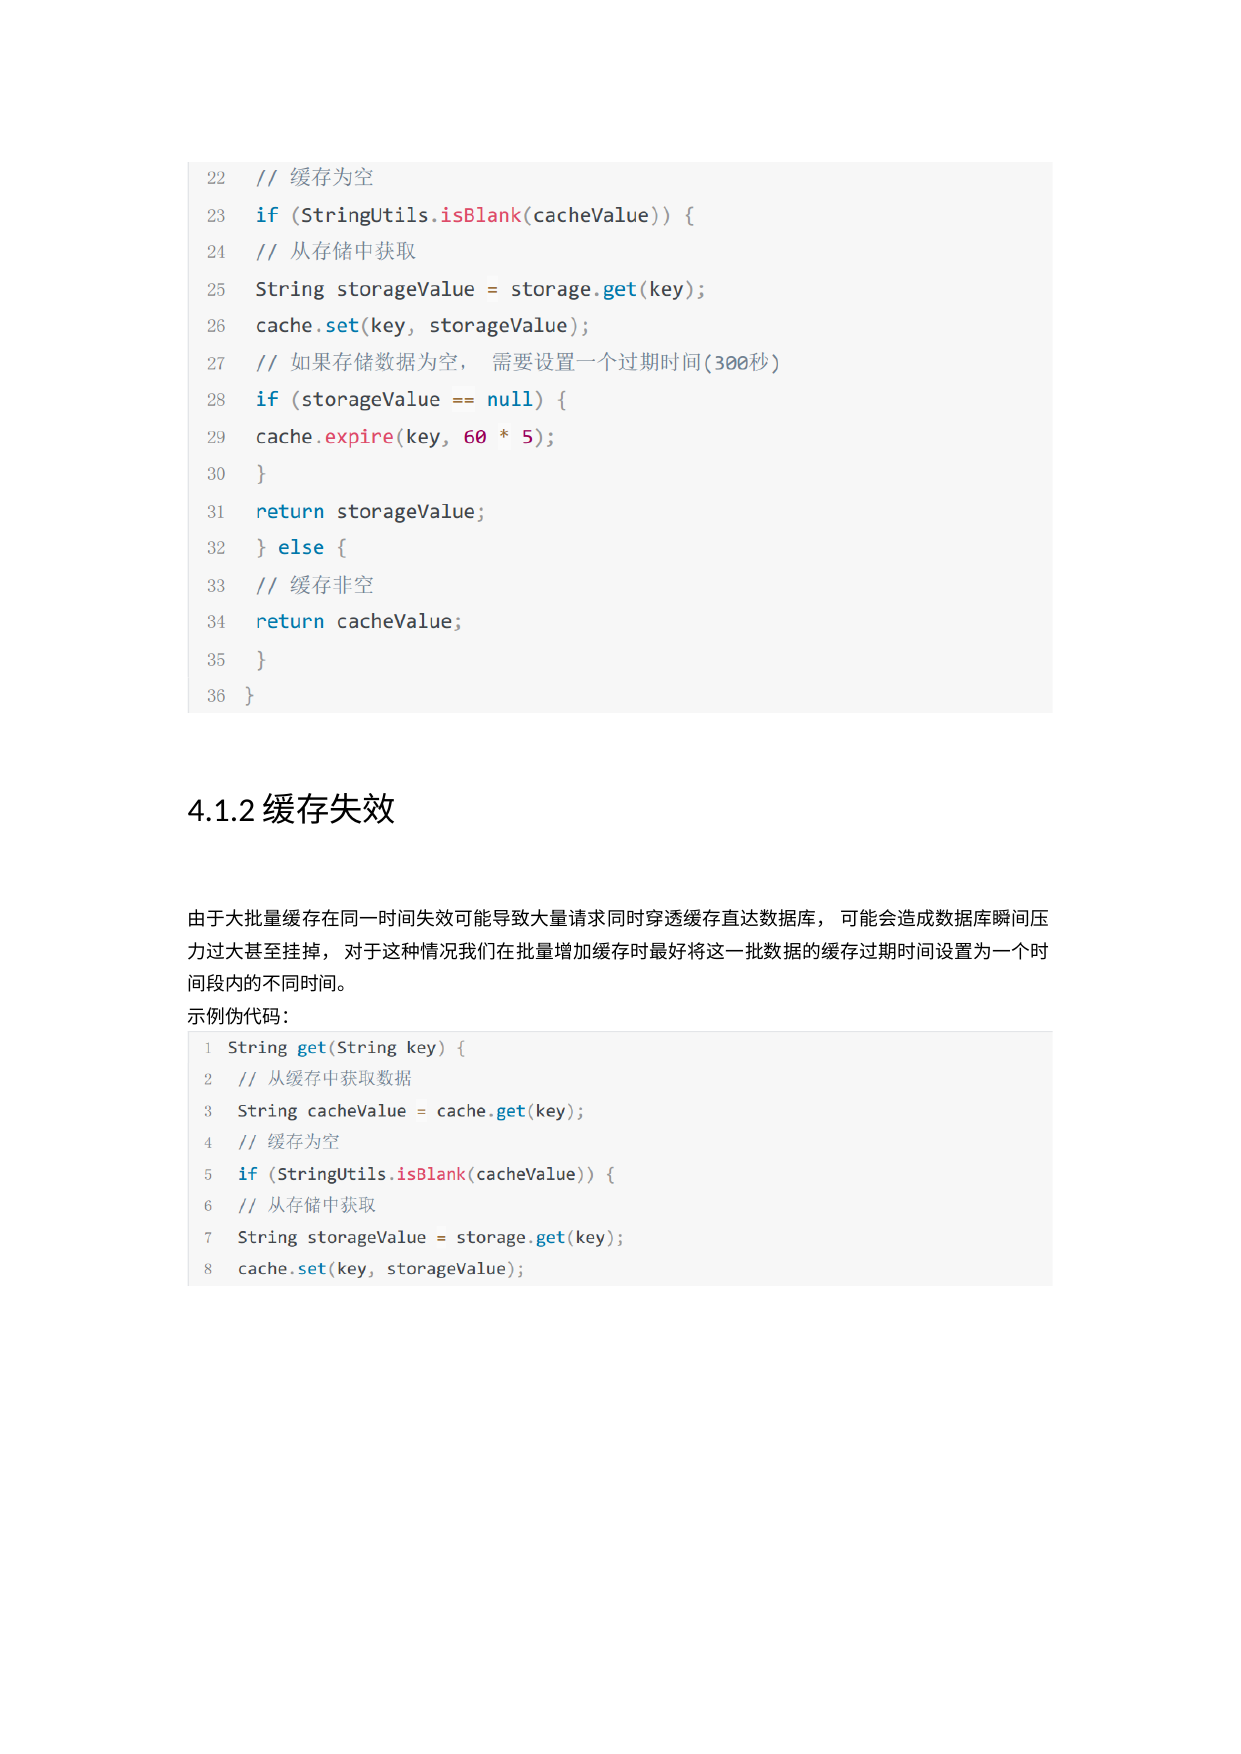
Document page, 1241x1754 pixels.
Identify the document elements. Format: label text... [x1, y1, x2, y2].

picture [187, 162, 1053, 713]
text 由于大批量缓存在同一时间失效可能导致大量请求同时穿透缓存直达数据库， 可能会造成数据库瞬间压力过大甚至挂掉， 对于这种情况我们在批量增加缓存时最好将这一批数据的缓存过期时间设置为一个时间段内的不同时间。 示例伪代码： [187, 901, 1053, 1031]
subtitle 4.1.2 缓存失效 [187, 774, 1053, 839]
picture [187, 1031, 1053, 1288]
